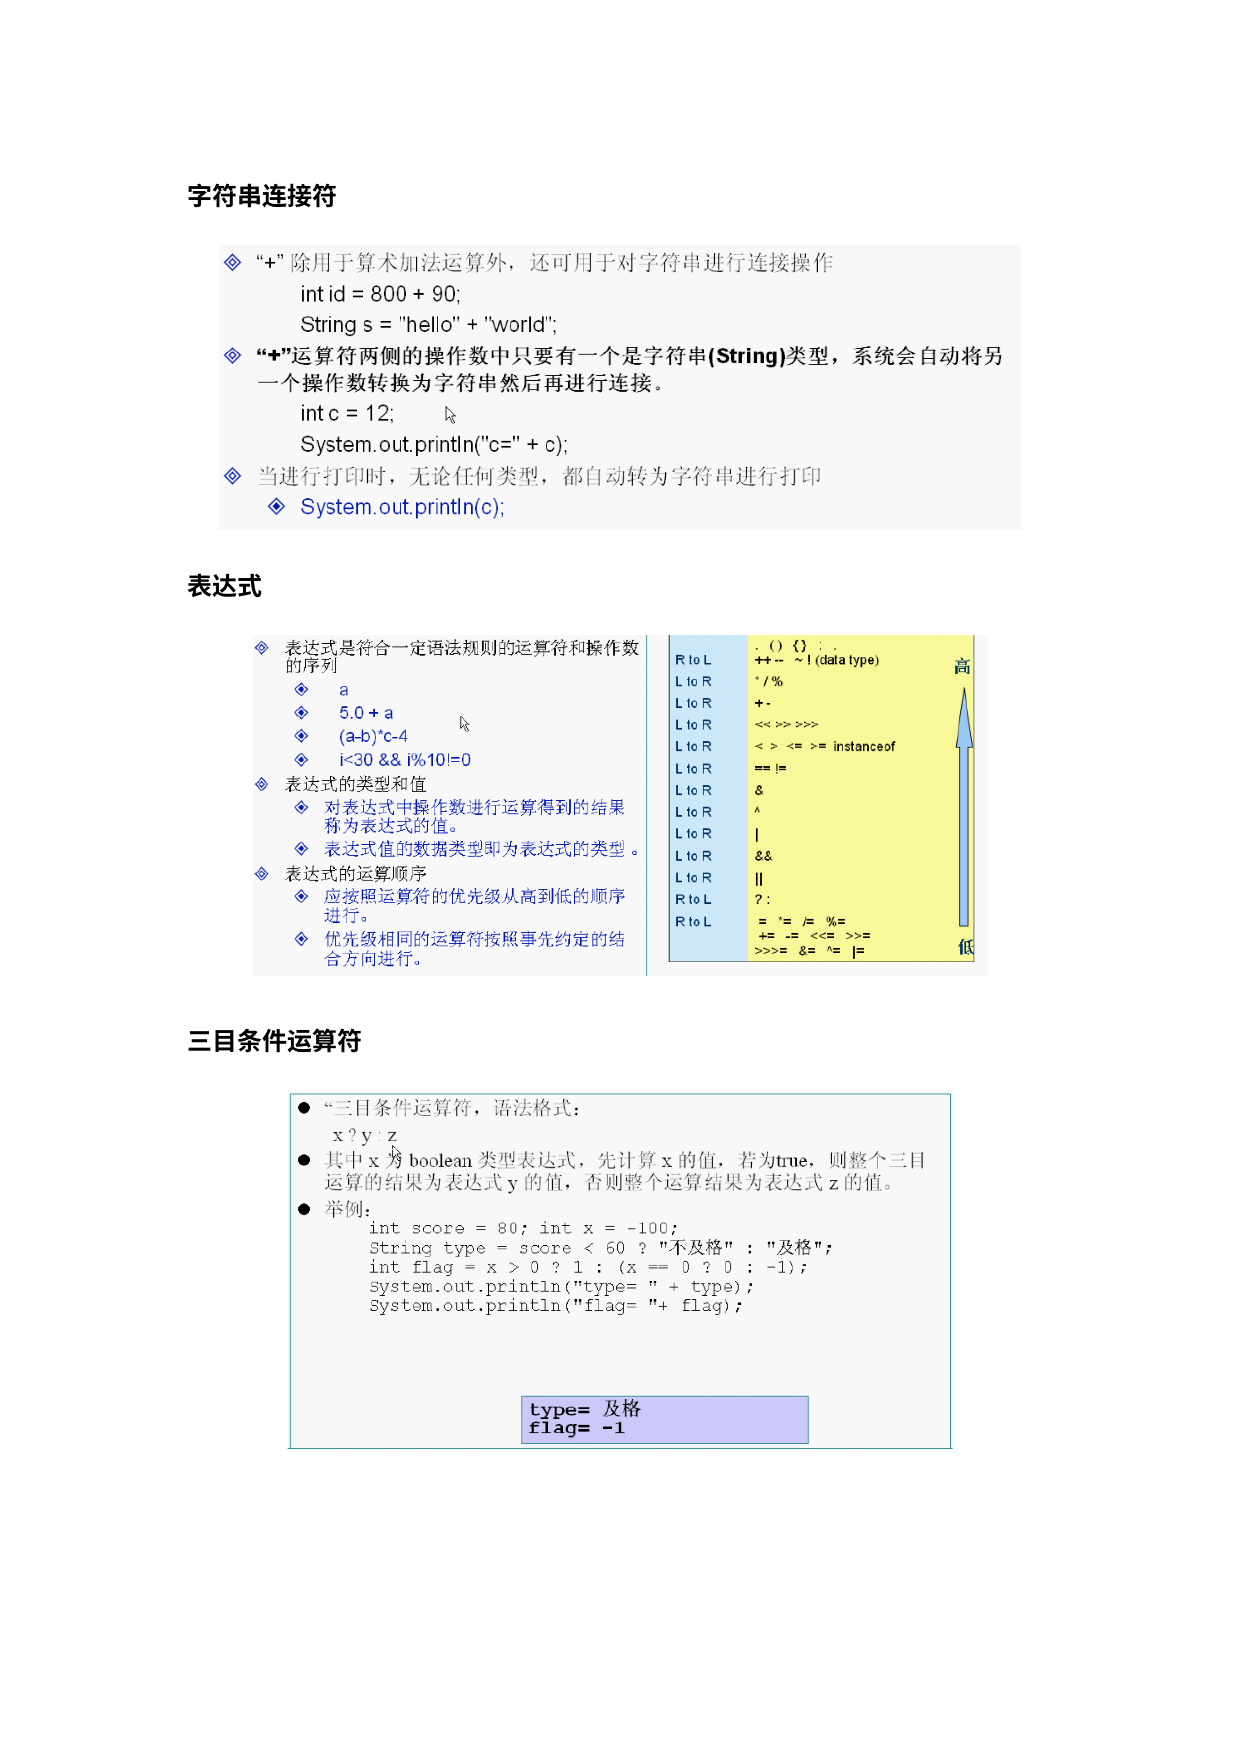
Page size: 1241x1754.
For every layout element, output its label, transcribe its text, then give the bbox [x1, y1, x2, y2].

subtitle 三目条件运算符 [187, 1007, 1053, 1072]
picture [287, 1090, 953, 1449]
subtitle 字符串连接符 [187, 162, 1053, 227]
picture [218, 245, 1022, 530]
picture [252, 635, 988, 976]
subtitle 表达式 [187, 552, 1053, 617]
